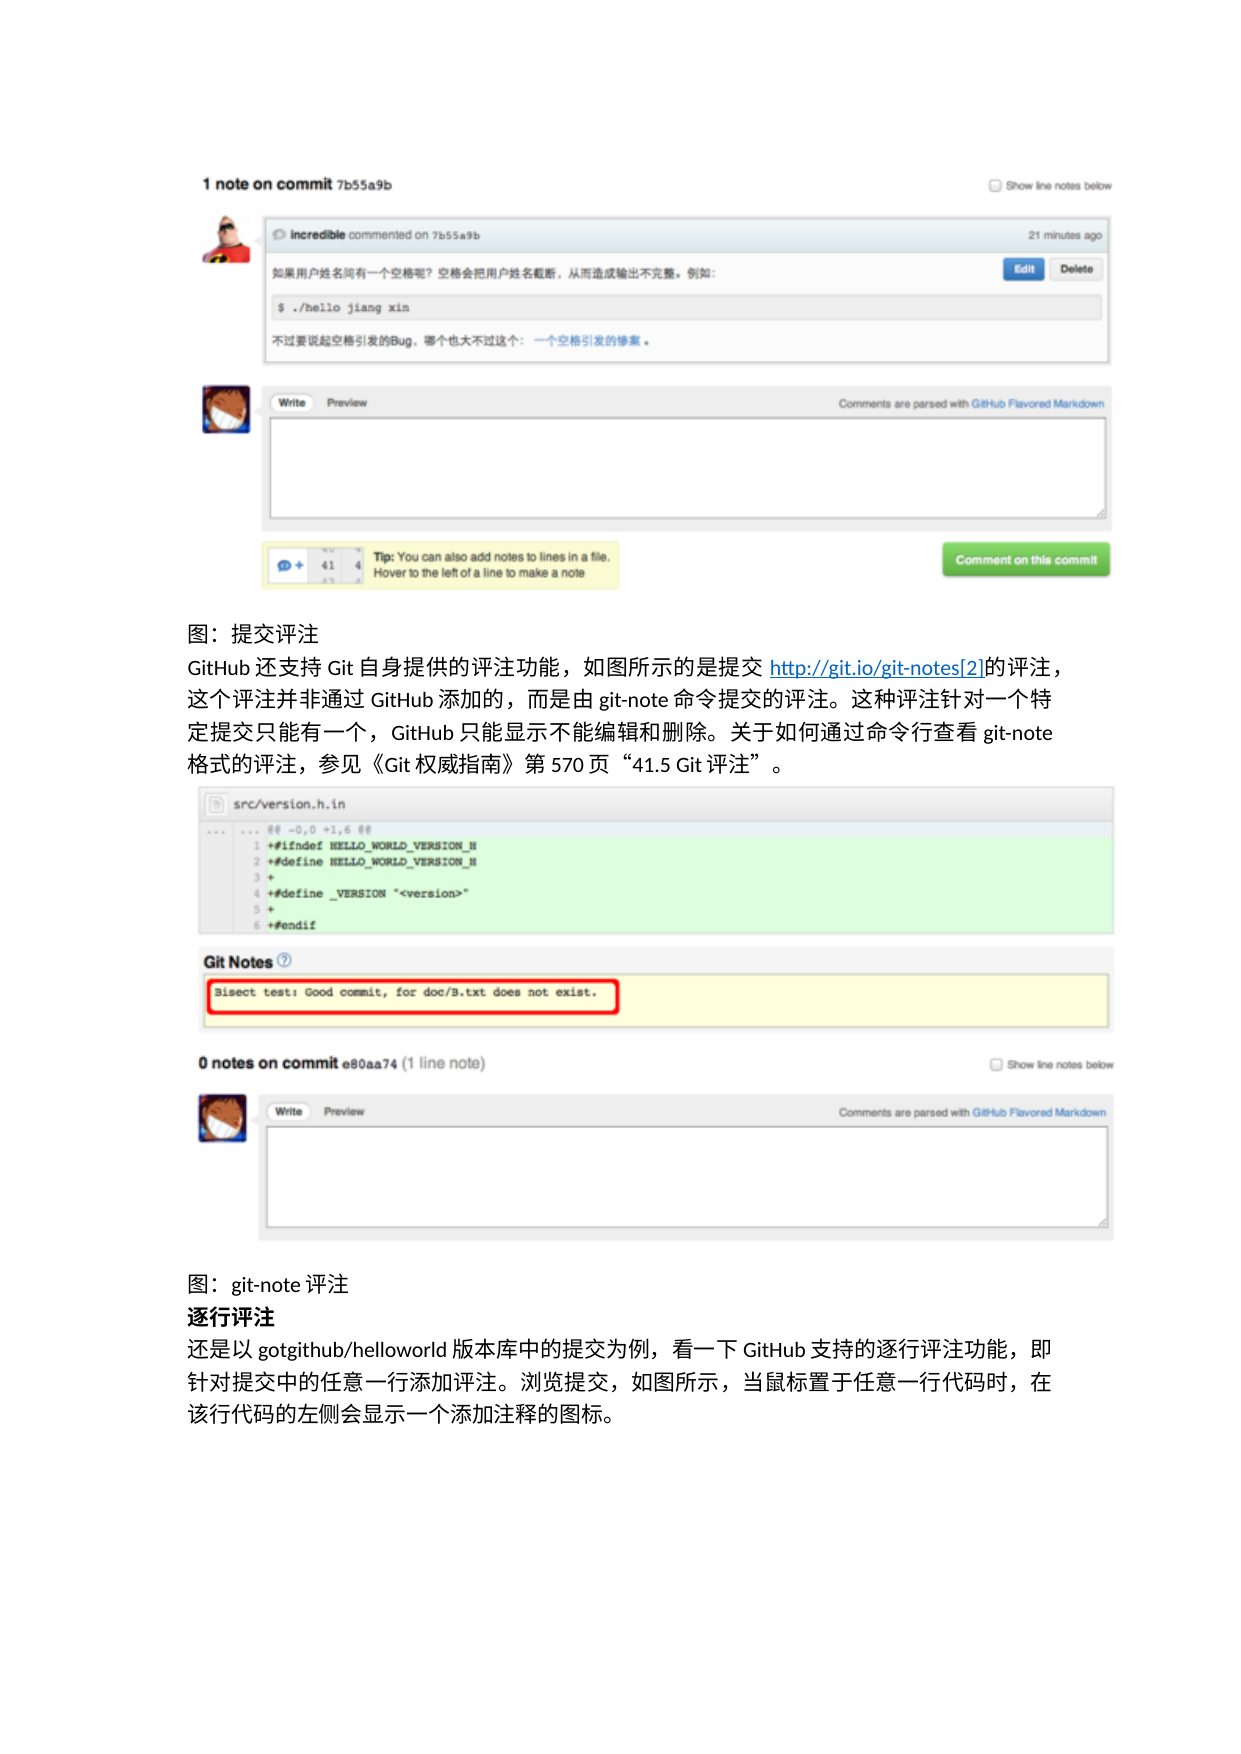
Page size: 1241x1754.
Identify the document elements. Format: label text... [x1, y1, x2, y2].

text 还是以gotgithub/helloworld版本库中的提交为例，看一下GitHub支持的逐行评注功能，即针对提交中的任意一行添加评注。浏览提交，如图所示，当鼠标置于任意一行代码时，在该行代码的左侧会显示一个添加注释的图标。 [187, 1332, 1053, 1429]
text 图：git-note评注 [187, 1267, 1053, 1299]
text 图：提交评注 [187, 617, 1053, 649]
text GitHub还支持Git自身提供的评注功能，如图所示的是提交http://git.io/git-notes[2]的评注，这个评注并非通过GitHub添加的，而是由git-note命令提交的评注。这种评注针对一个特定提交只能有一个，GitHub只能显示不能编辑和删除。关于如何通过命令行查看git-note格式的评注，参见《Git权威指南》第570页“41.5 Git评注”。 [187, 649, 1053, 779]
text 逐行评注 [187, 1299, 1053, 1332]
picture [187, 779, 1125, 1250]
picture [187, 162, 1125, 606]
